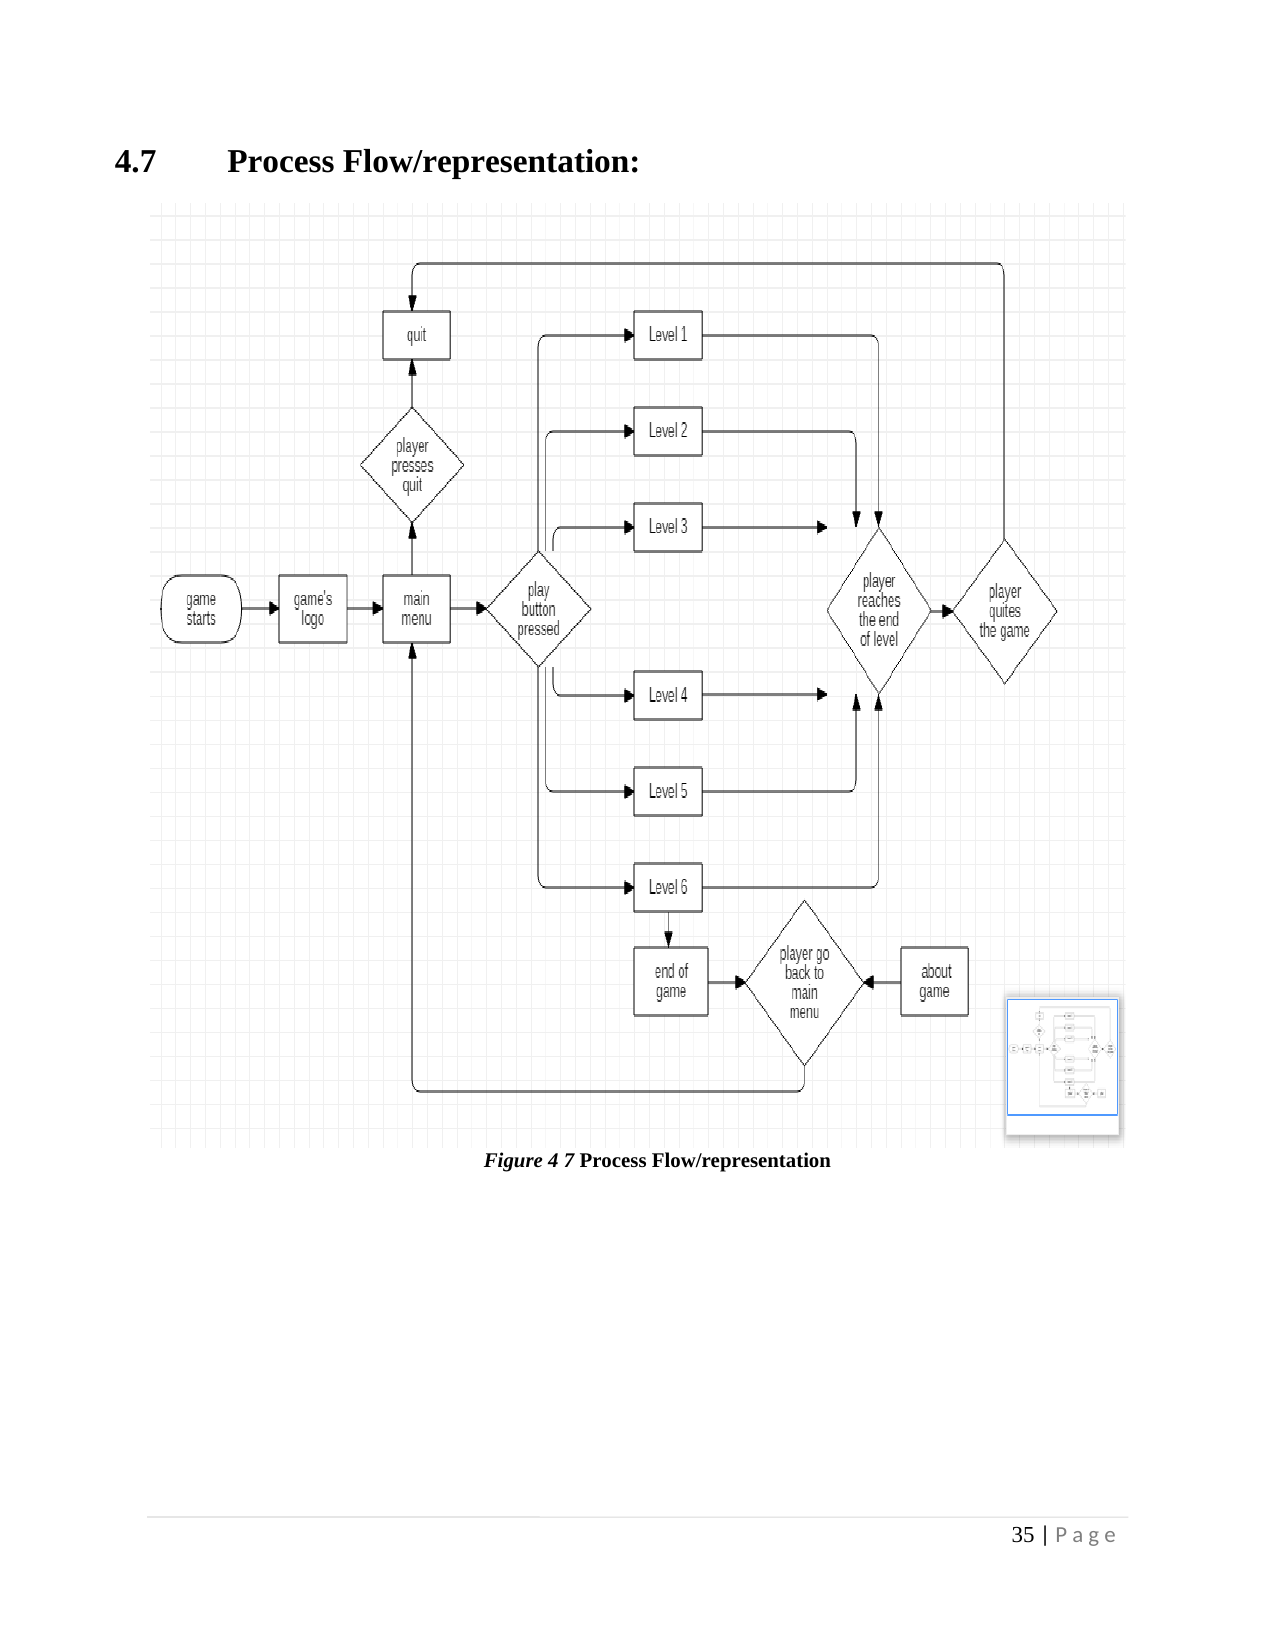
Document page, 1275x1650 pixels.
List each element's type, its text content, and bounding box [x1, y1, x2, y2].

subtitle Process Flow/representation: [114, 142, 1237, 180]
picture [150, 203, 1126, 1148]
